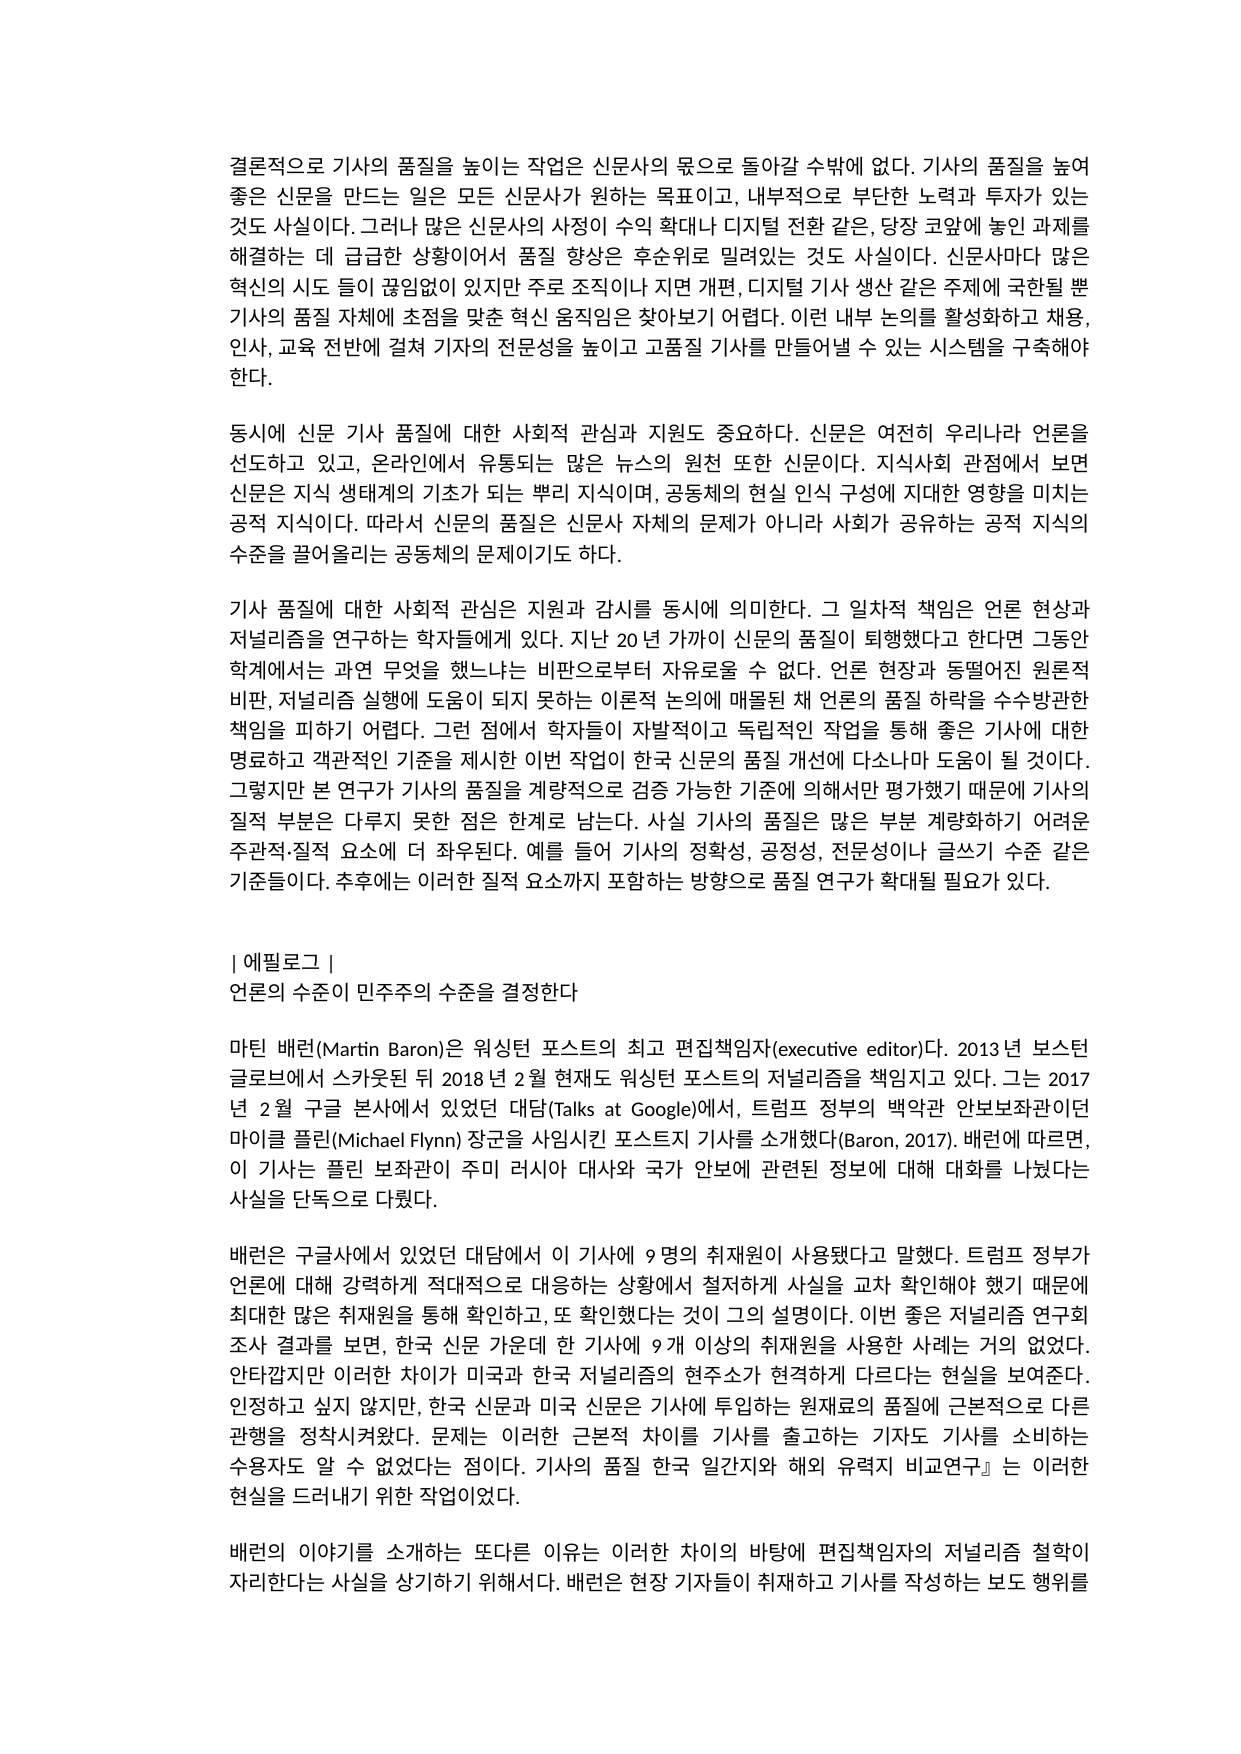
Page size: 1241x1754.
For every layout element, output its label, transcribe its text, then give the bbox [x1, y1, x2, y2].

list 언론의 수준이 민주주의 수준을 결정한다 [229, 977, 1090, 1007]
text 동시에 신문 기사 품질에 대한 사회적 관심과 지원도 중요하다. 신문은 여전히 우리나라 언론을 선도하고 있고, 온라인에서 유통되는 많은 뉴스의 원천 또한 신문이다. 지식사회 관점에서 보면 신문은 지식 생태계의 기초가 되는 뿌리 지식이며, 공동체의 현실 인식 구성에 지대한 영향을 미치는 공적 지식이다. 따라서 신문의 품질은 신문사 자체의 문제가 아니라 사회가 공유하는 공적 지식의 수준을 끌어올리는 공동체의 문제이기도 하다. [229, 417, 1090, 568]
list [229, 1536, 1090, 1597]
text 결론적으로 기사의 품질을 높이는 작업은 신문사의 몫으로 돌아갈 수밖에 없다. 기사의 품질을 높여 좋은 신문을 만드는 일은 모든 신문사가 원하는 목표이고, 내부적으로 부단한 노력과 투자가 있는 것도 사실이다. 그러나 많은 신문사의 사정이 수익 확대나 디지털 전환 같은, 당장 코앞에 놓인 과제를 해결하는 데 급급한 상황이어서 품질 향상은 후순위로 밀려있는 것도 사실이다. 신문사마다 많은 혁신의 시도 들이 끊임없이 있지만 주로 조직이나 지면 개편, 디지털 기사 생산 같은 주제에 국한될 뿐 기사의 품질 자체에 초점을 맞춘 혁신 움직임은 찾아보기 어렵다. 이런 내부 논의를 활성화하고 채용, 인사, 교육 전반에 걸쳐 기자의 전문성을 높이고 고품질 기사를 만들어낼 수 있는 시스템을 구축해야 한다. [229, 150, 1090, 392]
list | 에필로그 | [229, 946, 1090, 977]
list 배런은 구글사에서 있었던 대담에서 이 기사에 9명의 취재원이 사용됐다고 말했다. 트럼프 정부가 언론에 대해 강력하게 적대적으로 대응하는 상황에서 철저하게 사실을 교차 확인해야 했기 때문에 최대한 많은 취재원을 통해 확인하고, 또 확인했다는 것이 그의 설명이다. 이번 좋은 저널리즘 연구회 조사 결과를 보면, 한국 신문 가운데 한 기사에 9개 이상의 취재원을 사용한 사례는 거의 없었다. 안타깝지만 이러한 차이가 미국과 한국 저널리즘의 현주소가 현격하게 다르다는 현실을 보여준다. 인정하고 싶지 않지만, 한국 신문과 미국 신문은 기사에 투입하는 원재료의 품질에 근본적으로 다른 관행을 정착시켜왔다. 문제는 이러한 근본적 차이를 기사를 출고하는 기자도 기사를 소비하는 수용자도 알 수 없었다는 점이다. 기사의 품질 한국 일간지와 해외 유력지 비교연구』는 이러한 현실을 드러내기 위한 작업이었다. [229, 1239, 1090, 1511]
text 기사 품질에 대한 사회적 관심은 지원과 감시를 동시에 의미한다. 그 일차적 책임은 언론 현상과 저널리즘을 연구하는 학자들에게 있다. 지난 20년 가까이 신문의 품질이 퇴행했다고 한다면 그동안 학계에서는 과연 무엇을 했느냐는 비판으로부터 자유로울 수 없다. 언론 현장과 동떨어진 원론적 비판, 저널리즘 실행에 도움이 되지 못하는 이론적 논의에 매몰된 채 언론의 품질 하락을 수수방관한 책임을 피하기 어렵다. 그런 점에서 학자들이 자발적이고 독립적인 작업을 통해 좋은 기사에 대한 명료하고 객관적인 기준을 제시한 이번 작업이 한국 신문의 품질 개선에 다소나마 도움이 될 것이다. 그렇지만 본 연구가 기사의 품질을 계량적으로 검증 가능한 기준에 의해서만 평가했기 때문에 기사의 질적 부분은 다루지 못한 점은 한계로 남는다. 사실 기사의 품질은 많은 부분 계량화하기 어려운 주관적·질적 요소에 더 좌우된다. 예를 들어 기사의 정확성, 공정성, 전문성이나 글쓰기 수준 같은 기준들이다. 추후에는 이러한 질적 요소까지 포함하는 방향으로 품질 연구가 확대될 필요가 있다. [229, 593, 1090, 896]
list 마틴 배런(Martin Baron)은 워싱턴 포스트의 최고 편집책임자(executive editor)다. 2013년 보스턴 글로브에서 스카웃된 뒤 2018년 2월 현재도 워싱턴 포스트의 저널리즘을 책임지고 있다. 그는 2017년 2월 구글 본사에서 있었던 대담(Talks at Google)에서, 트럼프 정부의 백악관 안보보좌관이던 마이클 플린(Michael Flynn) 장군을 사임시킨 포스트지 기사를 소개했다(Baron, 2017). 배런에 따르면, 이 기사는 플린 보좌관이 주미 러시아 대사와 국가 안보에 관련된 정보에 대해 대화를 나눴다는 사실을 단독으로 다뤘다. [229, 1032, 1090, 1213]
